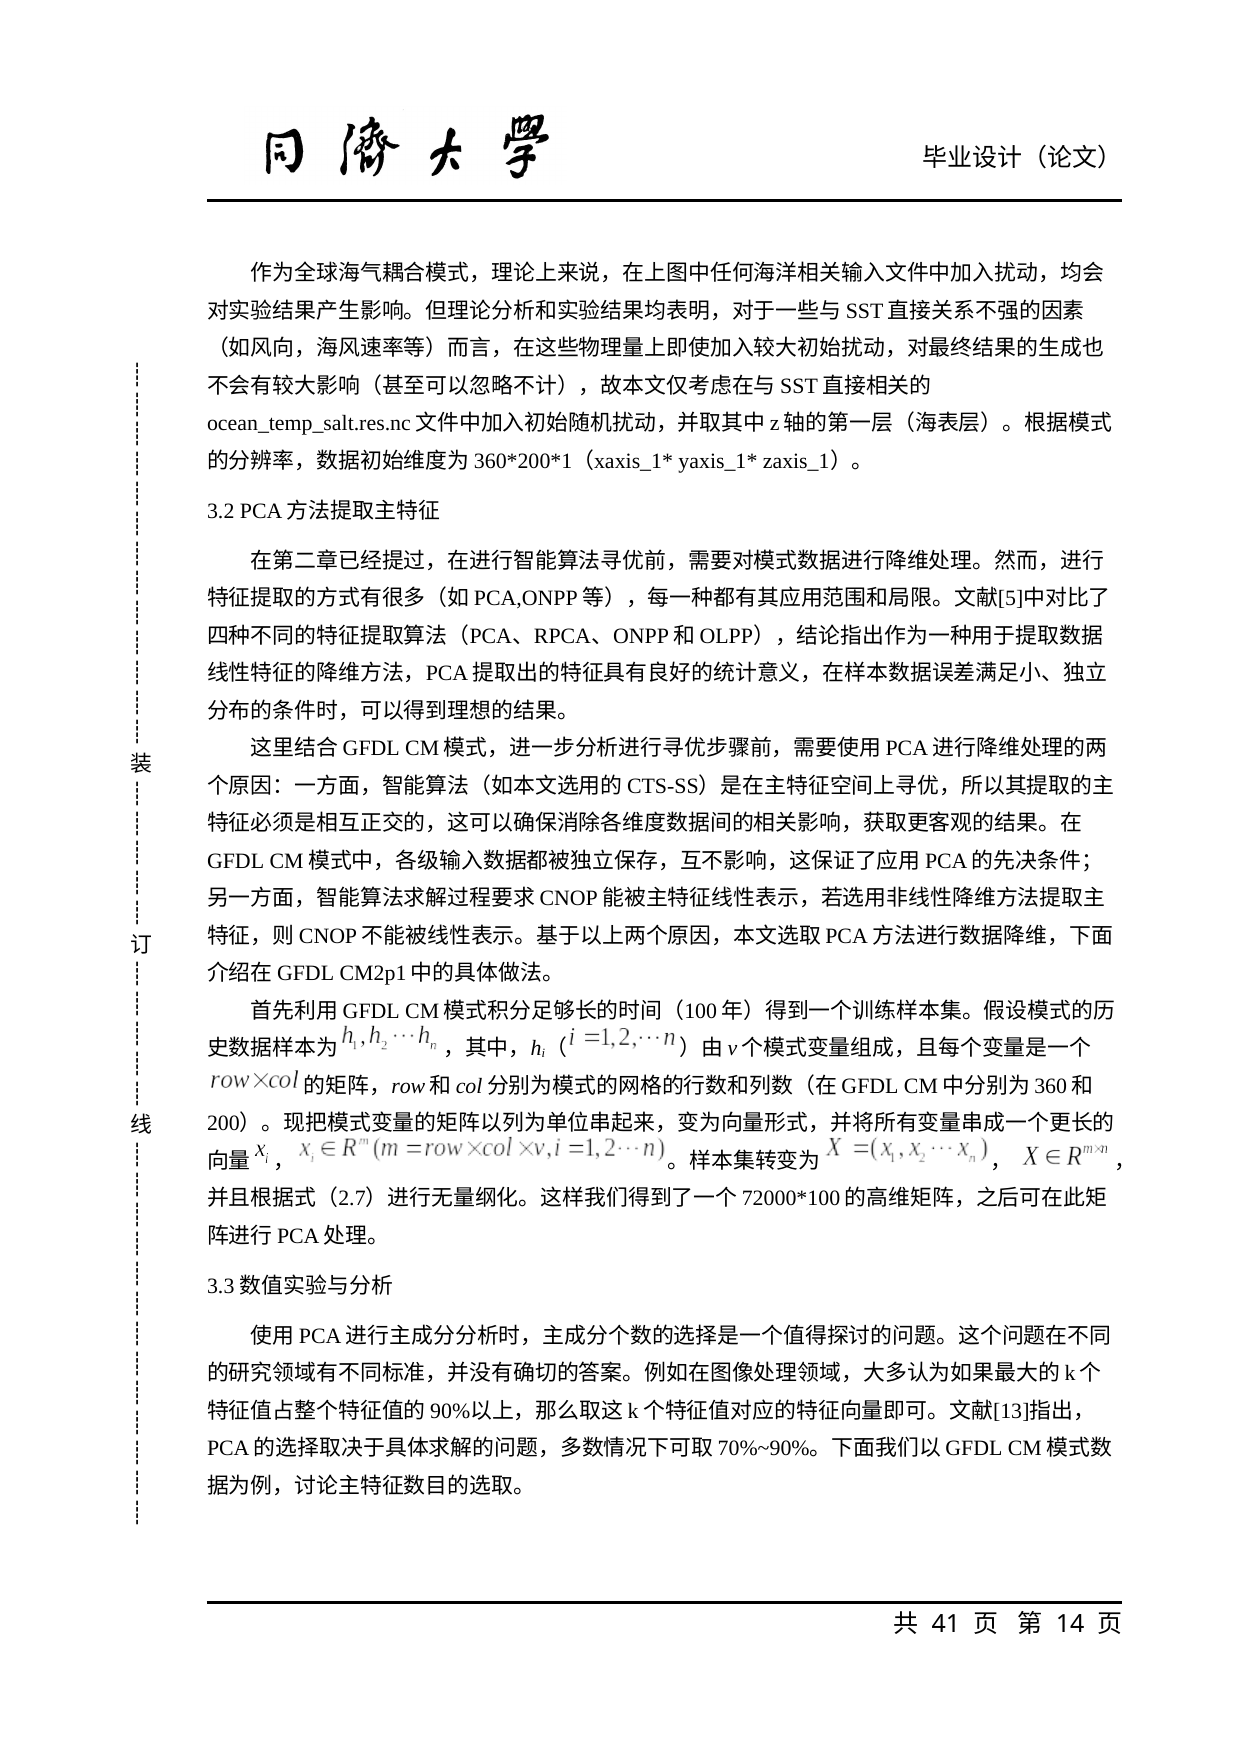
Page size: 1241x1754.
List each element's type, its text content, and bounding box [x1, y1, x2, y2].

subtitle 3.3 数值实验与分析 [207, 1263, 1122, 1301]
text 作为全球海气耦合模式，理论上来说，在上图中任何海洋相关输入文件中加入扰动，均会对实验结果产生影响。但理论分析和实验结果均表明，对于一些与SST直接关系不强的因素（如风向，海风速率等）而言，在这些物理量上即使加入较大初始扰动，对最终结果的生成也不会有较大影响（甚至可以忽略不计），故本文仅考虑在与SST直接相关的ocean_temp_salt.res.nc文件中加入初始随机扰动，并取其中z轴的第一层（海表层）。根据模式的分辨率，数据初始维度为360*200*1（xaxis_1* yaxis_1* zaxis_1）。 [207, 251, 1122, 476]
text 首先利用GFDL CM模式积分足够长的时间（100年）得到一个训练样本集。假设模式的历史数据样本为，其中，hi（）由v个模式变量组成，且每个变量是一个的矩阵，row和col分别为模式的网格的行数和列数（在GFDL CM中分别为360和200）。现把模式变量的矩阵以列为单位串起来，变为向量形式，并将所有变量串成一个更长的向量，。样本集转变为， ，并且根据式（2.7）进行无量纲化。这样我们得到了一个72000*100的高维矩阵，之后可在此矩阵进行PCA处理。 [207, 988, 1122, 1251]
text 这里结合GFDL CM模式，进一步分析进行寻优步骤前，需要使用PCA进行降维处理的两个原因：一方面，智能算法（如本文选用的CTS-SS）是在主特征空间上寻优，所以其提取的主特征必须是相互正交的，这可以确保消除各维度数据间的相关影响，获取更客观的结果。在GFDL CM模式中，各级输入数据都被独立保存，互不影响，这保证了应用PCA的先决条件；另一方面，智能算法求解过程要求CNOP能被主特征线性表示，若选用非线性降维方法提取主特征，则CNOP不能被线性表示。基于以上两个原因，本文选取PCA方法进行数据降维，下面介绍在GFDL CM2p1中的具体做法。 [207, 726, 1122, 988]
text 在第二章已经提过，在进行智能算法寻优前，需要对模式数据进行降维处理。然而，进行特征提取的方式有很多（如PCA,ONPP等），每一种都有其应用范围和局限。文献[5]中对比了四种不同的特征提取算法（PCA、RPCA、ONPP和OLPP），结论指出作为一种用于提取数据线性特征的降维方法，PCA提取出的特征具有良好的统计意义，在样本数据误差满足小、独立分布的条件时，可以得到理想的结果。 [207, 538, 1122, 726]
subtitle 3.2 PCA方法提取主特征 [207, 488, 1122, 526]
picture [244, 106, 567, 185]
text 使用PCA进行主成分分析时，主成分个数的选择是一个值得探讨的问题。这个问题在不同的研究领域有不同标准，并没有确切的答案。例如在图像处理领域，大多认为如果最大的k个特征值占整个特征值的90%以上，那么取这k个特征值对应的特征向量即可。文献[13]指出，PCA的选择取决于具体求解的问题，多数情况下可取70%~90%。下面我们以GFDL CM模式数据为例，讨论主特征数目的选取。 [207, 1313, 1122, 1501]
